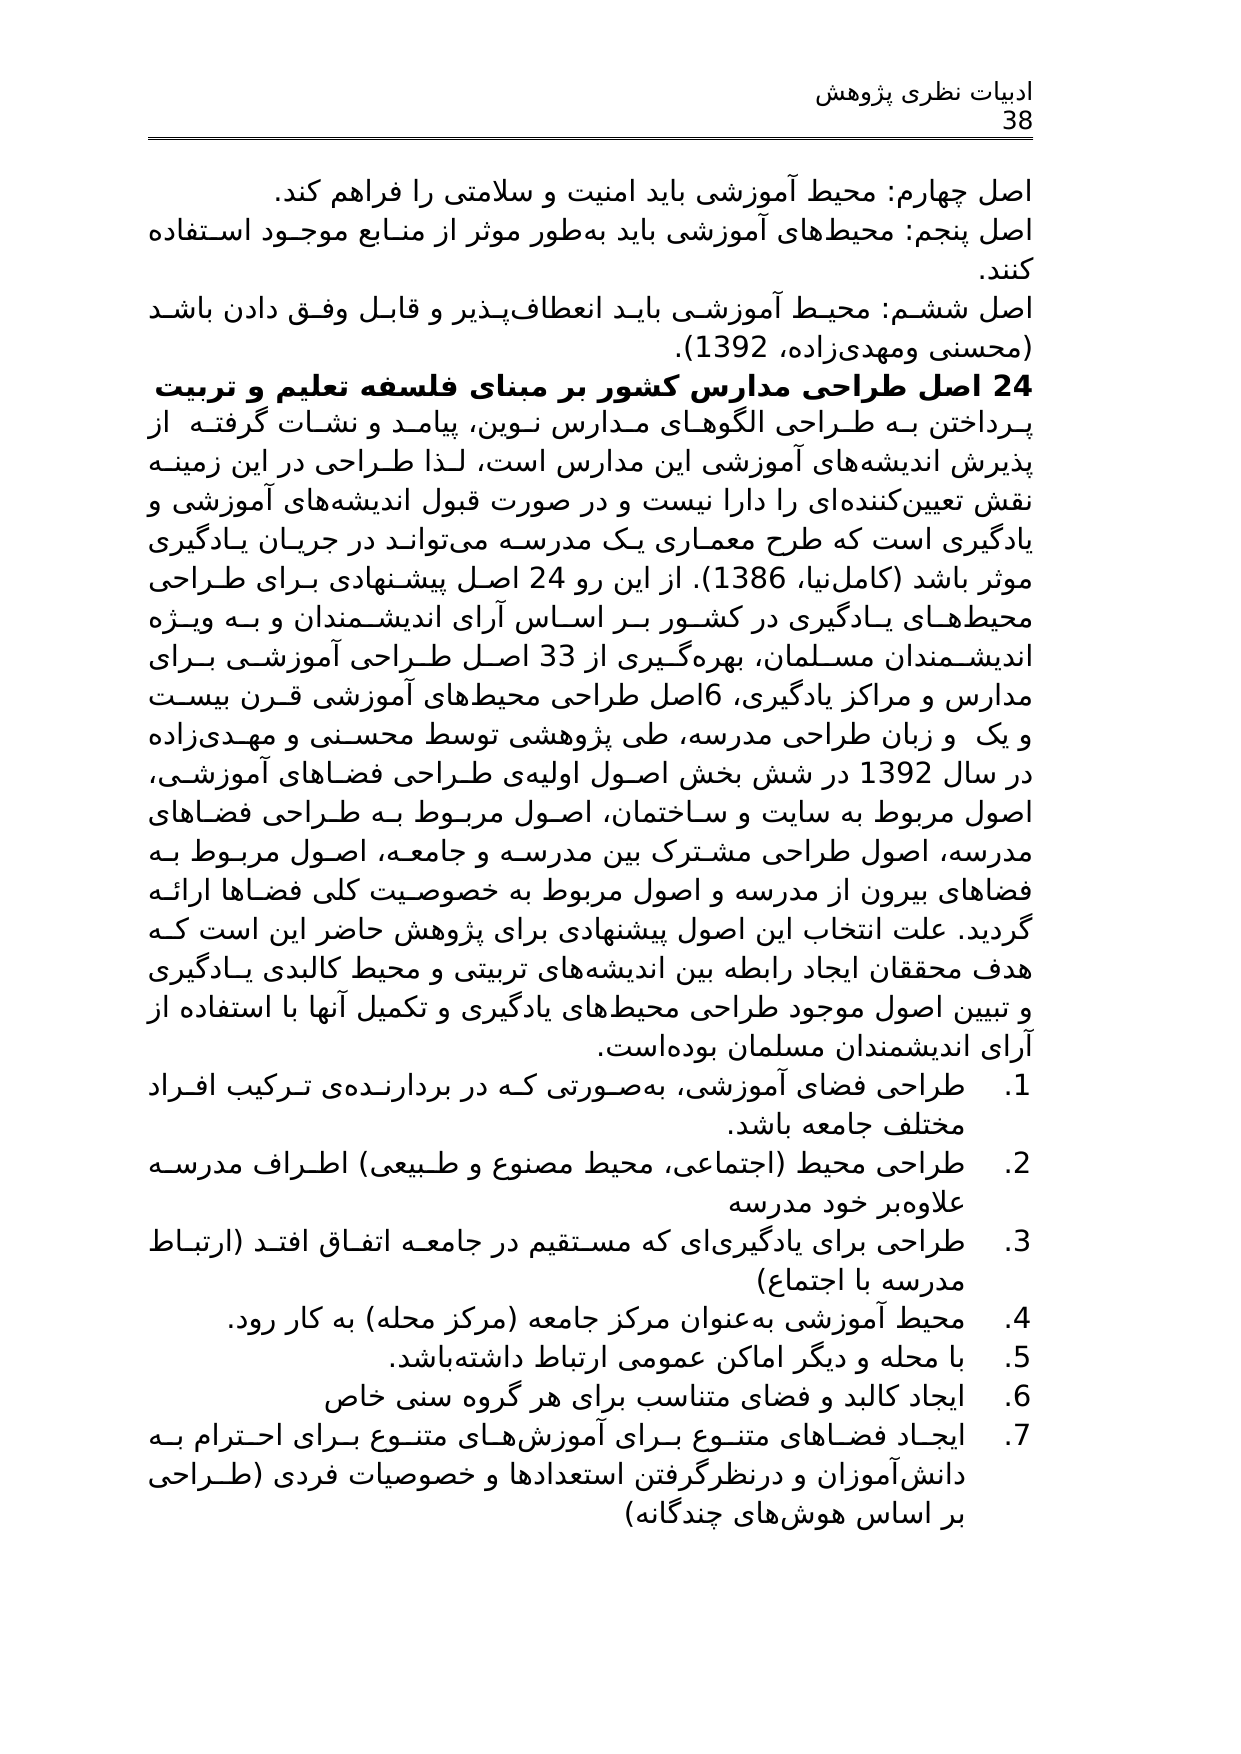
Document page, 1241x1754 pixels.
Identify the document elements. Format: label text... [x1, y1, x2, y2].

list با محله و دیگر اماکن عمومی ارتباط داشته‌باشد. [148, 1341, 1003, 1375]
list طراحی محیط (اجتماعی، محیط مصنوع و طبیعی) اطراف مدرسه علاوه‌بر خود مدرسه [148, 1146, 1003, 1219]
text اصل ششم: محیط آموزشی باید انعطاف‌پذیر و قابل وفق دادن باشد (محسنی ومهدی‌زاده، 1392). [148, 291, 1033, 364]
list ایجاد فضاهای متنوع برای آموزش‌های متنوع برای احترام به دانش‌آموزان و درنظرگرفتن استعدادها و خصوصیات فردی (طراحی بر اساس هوش‌های چندگانه) [148, 1419, 1003, 1531]
text اصل چهارم: محیط آموزشی باید امنیت و سلامتی را فراهم کند. [148, 174, 1033, 208]
list ایجاد کالبد و فضای متناسب برای هر گروه سنی خاص [148, 1380, 1003, 1414]
list محیط آموزشی به‌عنوان مرکز جامعه (مرکز محله) به کار رود. [148, 1302, 1003, 1336]
list طراحی برای یادگیری‌ای که مستقیم در جامعه اتفاق افتد (ارتباط مدرسه با اجتماع) [148, 1224, 1003, 1297]
text 24 اصل طراحی مدارس کشور بر مبنای فلسفه تعلیم و تربیت [148, 369, 1033, 403]
text پرداختن به طراحی الگوهای مدارس نوین، پیامد و نشات گرفته از پذیرش اندیشه‌های آموزشی این مدارس است، لذا طراحی در این زمینه نقش تعیین‌کننده‌ای را دارا نیست و در صورت قبول اندیشه‌های آموزشی و یادگیری است که طرح معماری یک مدرسه می‌تواند در جریان یادگیری موثر باشد (کامل‌نیا، 1386). از این رو 24 اصل پیشنهادی برای طراحی محیط‌های یادگیری در کشور بر اساس آرای اندیشمندان و به ویژه اندیشمندان مسلمان، بهره‌گیری از 33 اصل طراحی آموزشی برای مدارس و مراکز یادگیری، 6اصل طراحی محیط‌های آموزشی قرن بیست و یک و زبان طراحی مدرسه، طی پژوهشی توسط محسنی و مهدی‌زاده در سال 1392 در شش بخش اصول اولیه‌ی طراحی فضاهای آموزشی، اصول مربوط به سایت و ساختمان، اصول مربوط به طراحی فضاهای مدرسه، اصول طراحی مشترک بین مدرسه و جامعه، اصول مربوط به فضاهای بیرون از مدرسه و اصول مربوط به خصوصیت کلی فضاها ارائه گردید. علت انتخاب این اصول پیشنهادی برای پژوهش حاضر این است که هدف محققان ایجاد رابطه بین اندیشه‌های تربیتی و محیط کالبدی یادگیری و تبیین اصول موجود طراحی محیط‌های یادگیری و تکمیل آنها با استفاده از آرای اندیشمندان مسلمان بوده‌است. [148, 406, 1033, 1063]
text اصل پنجم: محیط‌های آموزشی باید به‌طور موثر از منابع موجود استفاده کنند. [148, 213, 1033, 286]
list طراحی فضای آموزشی، به‌صورتی که در بردارنده‌ی ترکیب افراد مختلف جامعه باشد. [148, 1068, 1003, 1141]
